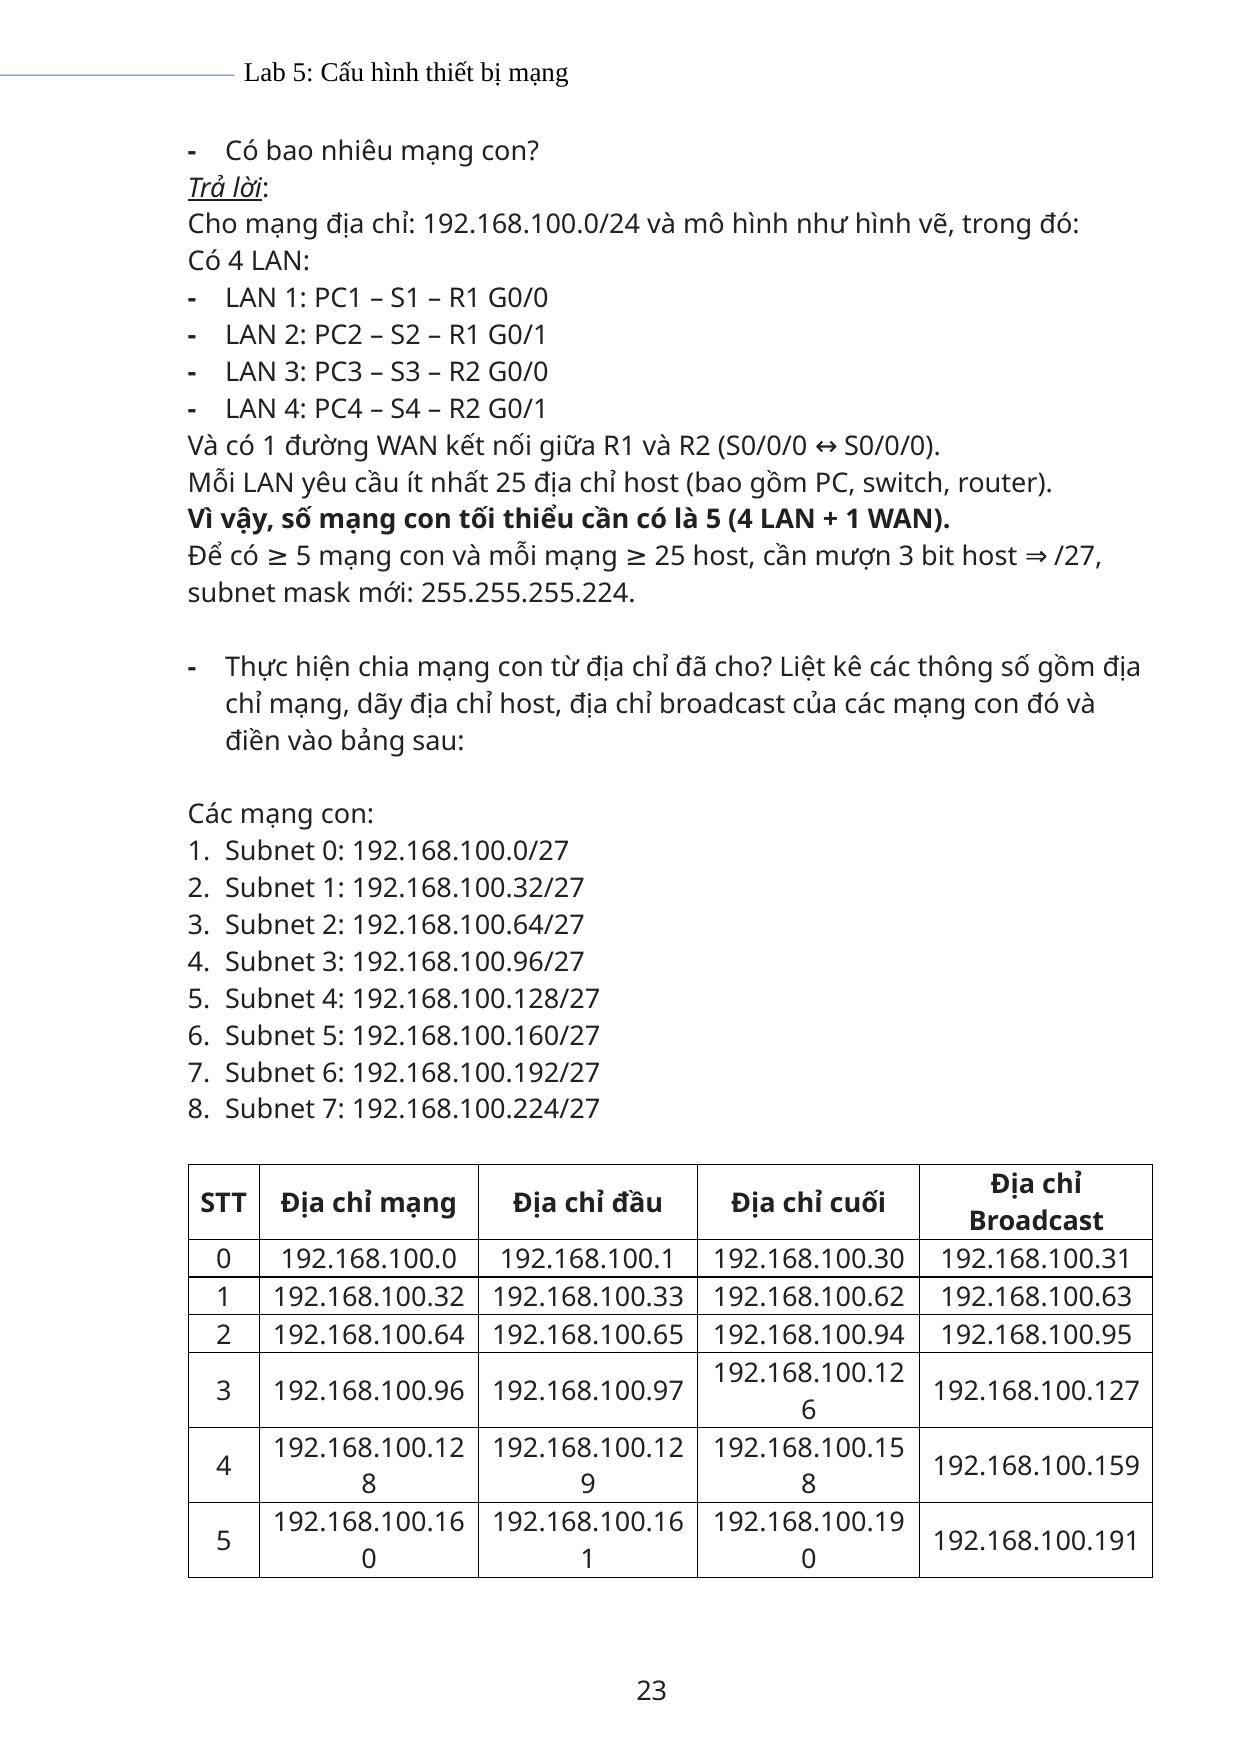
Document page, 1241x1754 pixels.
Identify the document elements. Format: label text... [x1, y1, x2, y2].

table_cell 192.168.100.30 [698, 1240, 919, 1276]
table_cell 0 [189, 1240, 259, 1276]
table_cell 192.168.100.63 [920, 1278, 1152, 1314]
list Subnet 5: 192.168.100.160/27 [187, 1016, 1153, 1053]
table_header STT [189, 1165, 259, 1238]
table_cell 192.168.100.127 [920, 1353, 1152, 1427]
text Các mạng con: [187, 795, 1153, 832]
table_cell 5 [189, 1503, 259, 1577]
table_cell 192.168.100.1 [479, 1240, 697, 1276]
table_cell 192.168.100.94 [698, 1315, 919, 1352]
list Thực hiện chia mạng con từ địa chỉ đã cho? Liệt kê các thông số gồm địa chỉ mạng, dãy địa chỉ host, địa chỉ broadcast của các mạng con đó và điền vào bảng sau: [187, 647, 1153, 758]
text Mỗi LAN yêu cầu ít nhất 25 địa chỉ host (bao gồm PC, switch, router). [187, 463, 1153, 500]
list LAN 2: PC2 – S2 – R1 G0/1 [187, 316, 1153, 352]
table_cell 192.168.100.159 [920, 1428, 1152, 1502]
table_cell 192.168.100.161 [479, 1503, 697, 1577]
table_cell 192.168.100.95 [920, 1315, 1152, 1352]
list Subnet 3: 192.168.100.96/27 [187, 942, 1153, 979]
table_header Địa chỉ cuối [698, 1165, 919, 1238]
table_cell 192.168.100.160 [260, 1503, 478, 1577]
list LAN 4: PC4 – S4 – R2 G0/1 [187, 389, 1153, 426]
table_cell 192.168.100.126 [698, 1353, 919, 1427]
table_cell 192.168.100.128 [260, 1428, 478, 1502]
list Subnet 1: 192.168.100.32/27 [187, 869, 1153, 906]
table_cell 3 [189, 1353, 259, 1427]
table_cell 2 [189, 1315, 259, 1352]
table_cell 192.168.100.32 [260, 1278, 478, 1314]
table_cell 192.168.100.158 [698, 1428, 919, 1502]
table_header Địa chỉ đầu [479, 1165, 697, 1238]
list Subnet 4: 192.168.100.128/27 [187, 979, 1153, 1016]
table_cell 192.168.100.191 [920, 1503, 1152, 1577]
table_header Địa chỉ Broadcast [920, 1165, 1152, 1238]
table_cell 192.168.100.190 [698, 1503, 919, 1577]
list Subnet 2: 192.168.100.64/27 [187, 906, 1153, 942]
table_cell 192.168.100.97 [479, 1353, 697, 1427]
list LAN 3: PC3 – S3 – R2 G0/0 [187, 352, 1153, 389]
table_cell 1 [189, 1278, 259, 1314]
table_cell 192.168.100.129 [479, 1428, 697, 1502]
table_cell 192.168.100.64 [260, 1315, 478, 1352]
table_cell 192.168.100.31 [920, 1240, 1152, 1276]
table_cell 192.168.100.65 [479, 1315, 697, 1352]
table_cell 4 [189, 1428, 259, 1502]
table_cell 192.168.100.33 [479, 1278, 697, 1314]
text Có 4 LAN: [187, 242, 1153, 279]
text Để có ≥ 5 mạng con và mỗi mạng ≥ 25 host, cần mượn 3 bit host ⇒ /27, subnet mask mới: 255.255.255.224. [187, 537, 1153, 611]
table_cell 192.168.100.0 [260, 1240, 478, 1276]
table_cell 192.168.100.96 [260, 1353, 478, 1427]
list Subnet 7: 192.168.100.224/27 [187, 1090, 1153, 1127]
table_header Địa chỉ mạng [260, 1165, 478, 1238]
text Cho mạng địa chỉ: 192.168.100.0/24 và mô hình như hình vẽ, trong đó: [187, 205, 1153, 242]
text Vì vậy, số mạng con tối thiểu cần có là 5 (4 LAN + 1 WAN). [187, 500, 1153, 537]
list Có bao nhiêu mạng con? [187, 131, 1153, 168]
list Subnet 0: 192.168.100.0/27 [187, 832, 1153, 869]
text Trả lời: [187, 168, 1153, 205]
list Subnet 6: 192.168.100.192/27 [187, 1053, 1153, 1090]
text Và có 1 đường WAN kết nối giữa R1 và R2 (S0/0/0 ↔ S0/0/0). [187, 426, 1153, 463]
list LAN 1: PC1 – S1 – R1 G0/0 [187, 279, 1153, 316]
table_cell 192.168.100.62 [698, 1278, 919, 1314]
